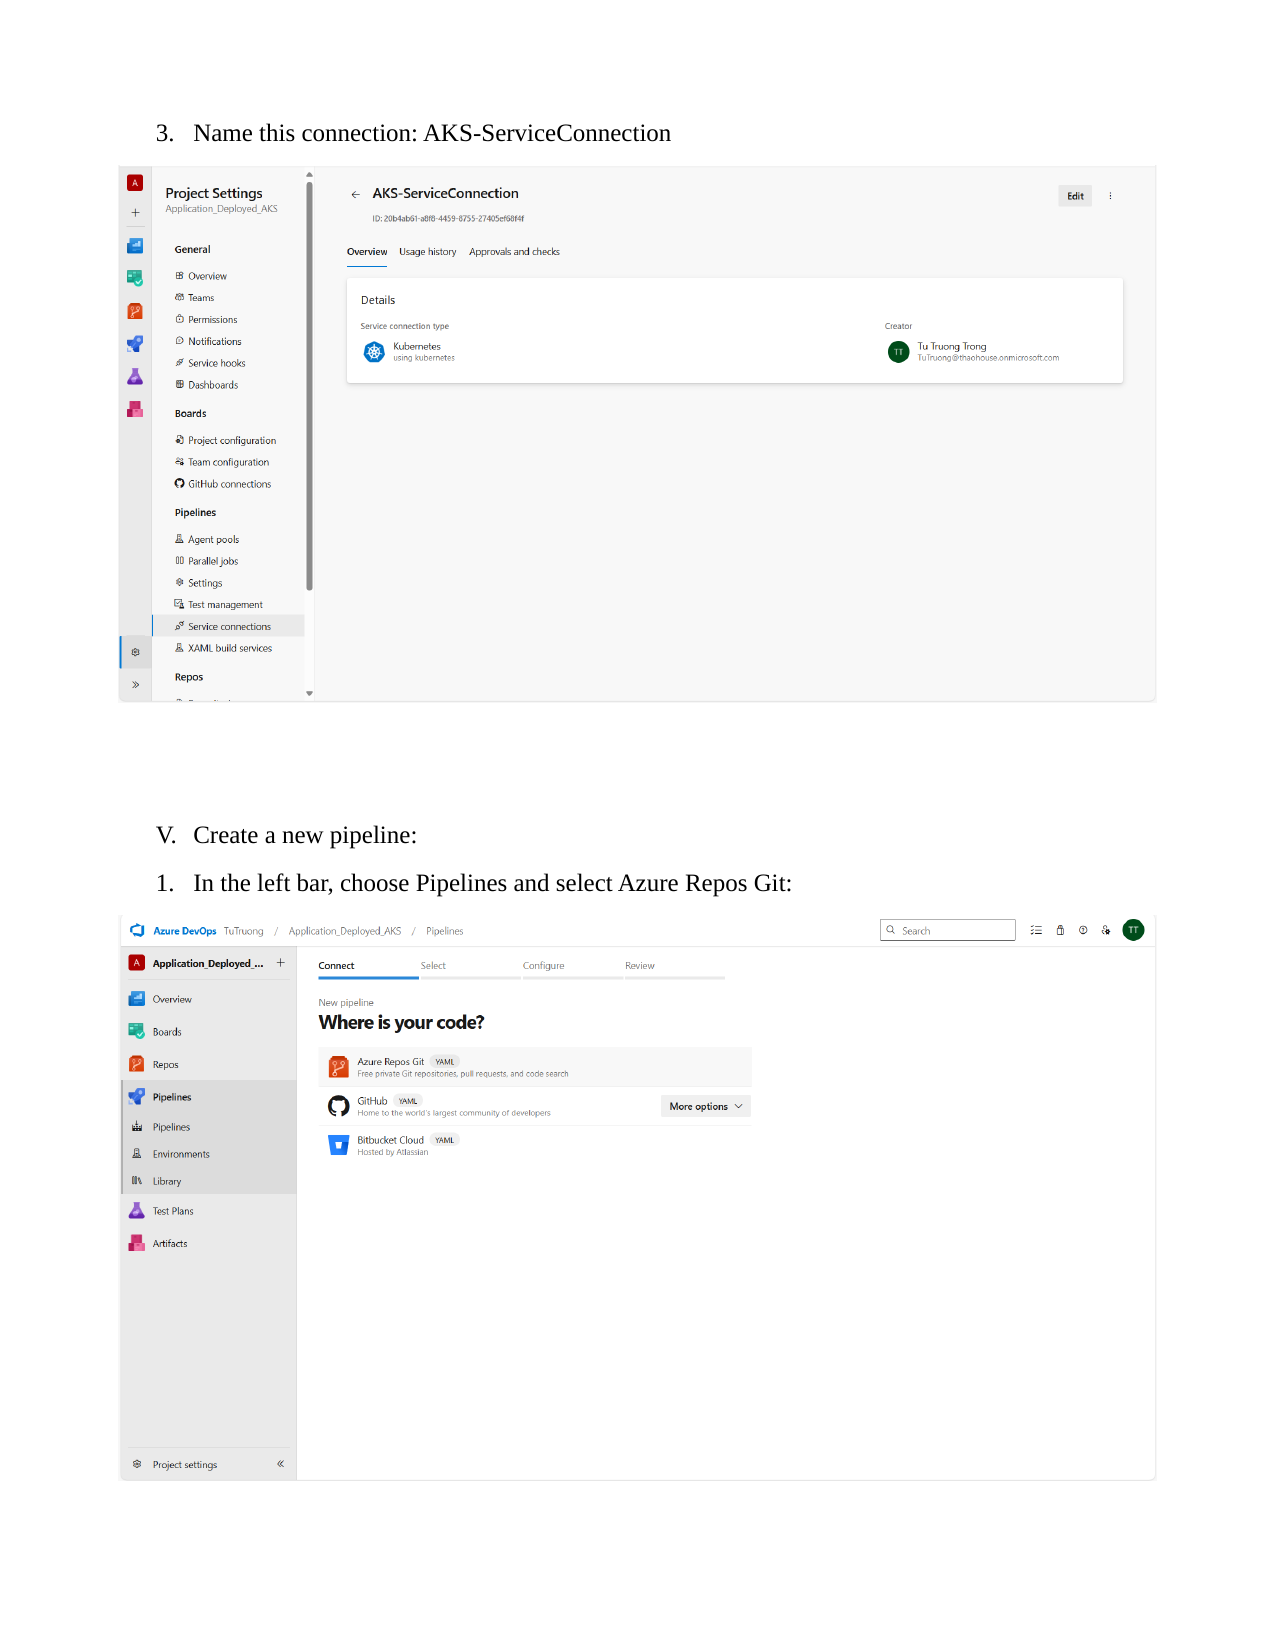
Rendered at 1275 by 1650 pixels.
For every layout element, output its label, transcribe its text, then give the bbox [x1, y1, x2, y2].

list In the left bar, choose Pipelines and select Azure Repos Git: [156, 868, 1157, 897]
list Create a new pipeline: [156, 821, 1157, 849]
picture [118, 915, 1157, 1481]
list Name this connection: AKS-ServiceConnection [156, 118, 1157, 147]
picture [118, 165, 1157, 703]
